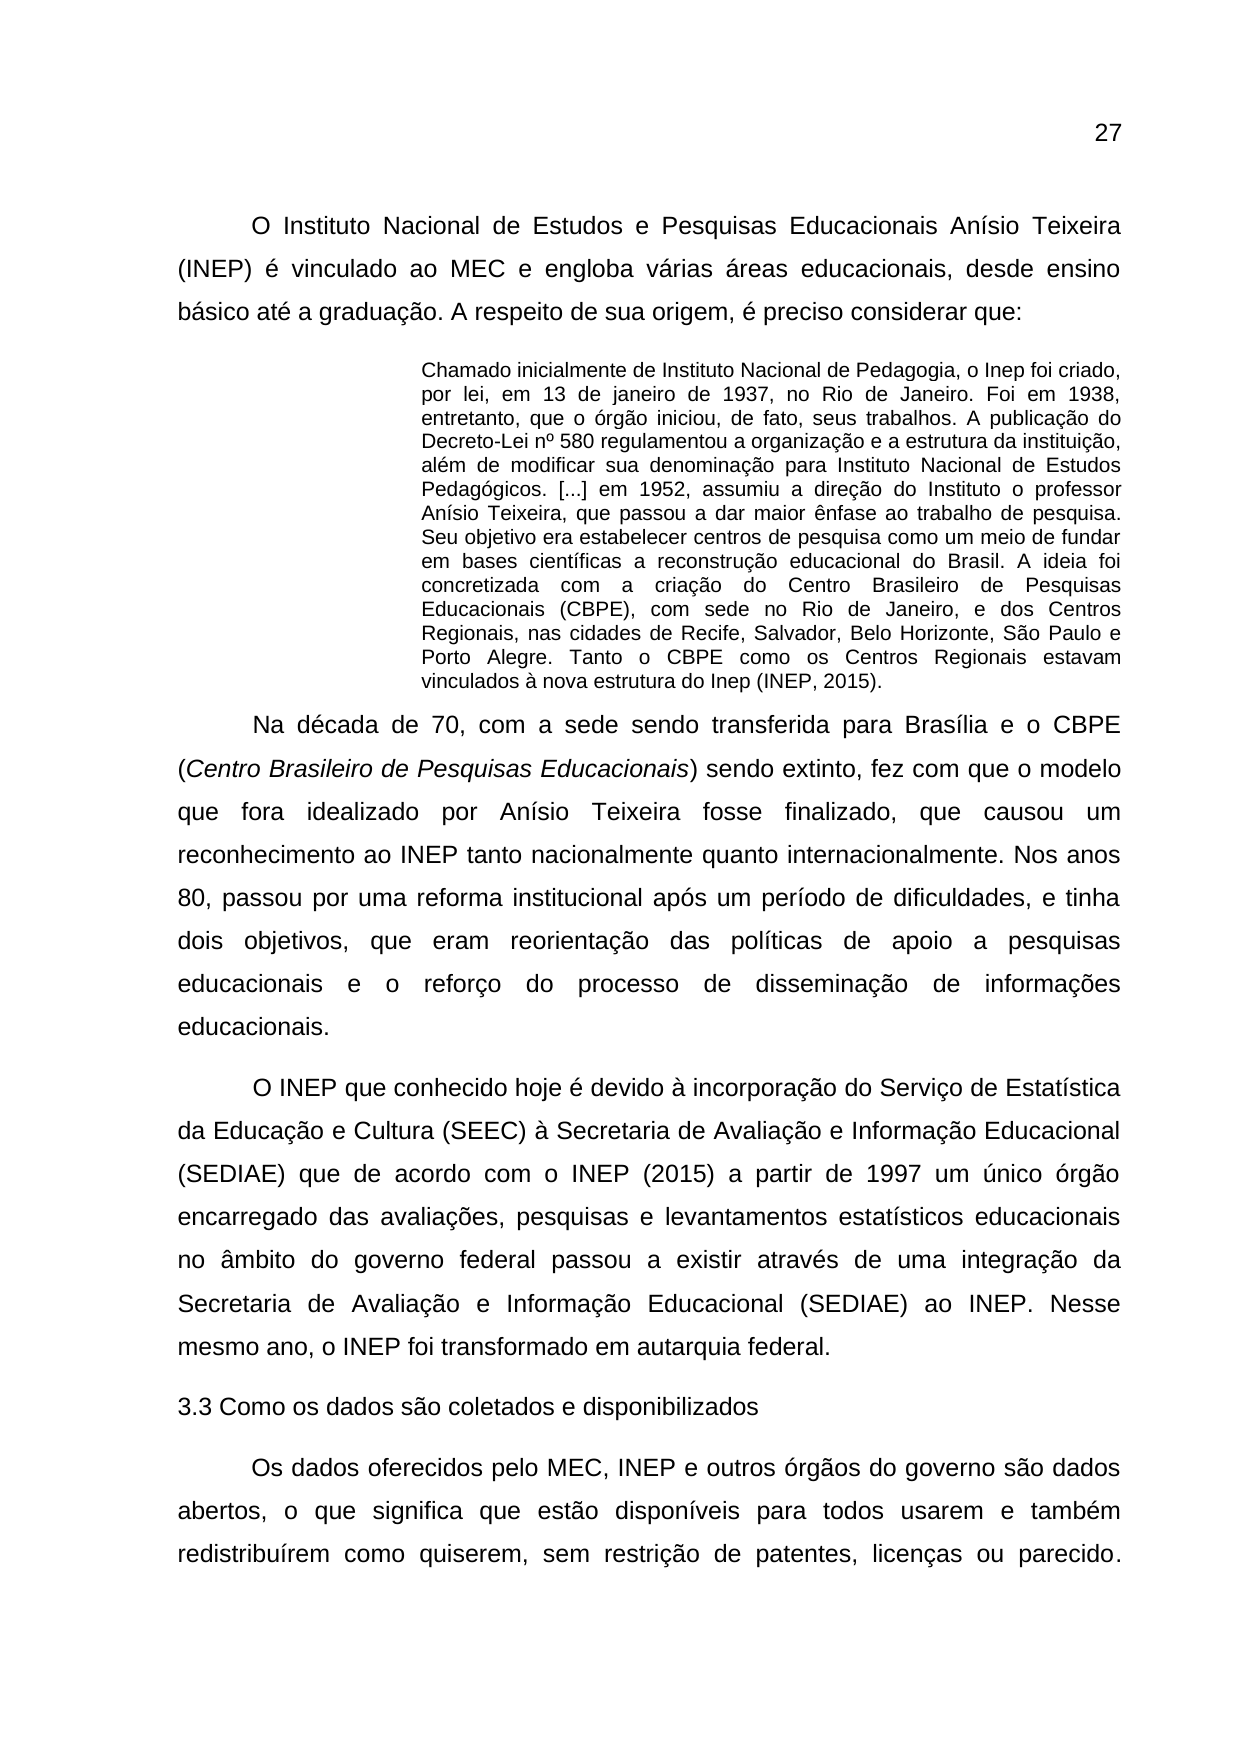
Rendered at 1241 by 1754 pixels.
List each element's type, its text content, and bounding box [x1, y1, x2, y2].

text Na década de 70, com a sede sendo transferida para Brasília e o CBPE (Centro Brasileiro de Pesquisas Educacionais) sendo extinto, fez com que o modelo que fora idealizado por Anísio Teixeira fosse finalizado, que causou um reconhecimento ao INEP tanto nacionalmente quanto internacionalmente. Nos anos 80, passou por uma reforma institucional após um período de dificuldades, e tinha dois objetivos, que eram reorientação das políticas de apoio a pesquisas educacionais e o reforço do processo de disseminação de informações educacionais. [177, 710, 1122, 1041]
subtitle 3.3 Como os dados são coletados e disponibilizados [177, 1392, 1122, 1421]
text O Instituto Nacional de Estudos e Pesquisas Educacionais Anísio Teixeira (INEP) é vinculado ao MEC e engloba várias áreas educacionais, desde ensino básico até a graduação. A respeito de sua origem, é preciso considerar que: [177, 211, 1122, 326]
text O INEP que conhecido hoje é devido à incorporação do Serviço de Estatística da Educação e Cultura (SEEC) à Secretaria de Avaliação e Informação Educacional (SEDIAE) que de acordo com o INEP (2015) a partir de 1997 um único órgão encarregado das avaliações, pesquisas e levantamentos estatísticos educacionais no âmbito do governo federal passou a existir através de uma integração da Secretaria de Avaliação e Informação Educacional (SEDIAE) ao INEP. Nesse mesmo ano, o INEP foi transformado em autarquia federal. [177, 1073, 1122, 1360]
text Chamado inicialmente de Instituto Nacional de Pedagogia, o Inep foi criado, por lei, em 13 de janeiro de 1937, no Rio de Janeiro. Foi em 1938, entretanto, que o órgão iniciou, de fato, seus trabalhos. A publicação do Decreto-Lei nº 580 regulamentou a organização e a estrutura da instituição, além de modificar sua denominação para Instituto Nacional de Estudos Pedagógicos. [...] em 1952, assumiu a direção do Instituto o professor Anísio Teixeira, que passou a dar maior ênfase ao trabalho de pesquisa. Seu objetivo era estabelecer centros de pesquisa como um meio de fundar em bases científicas a reconstrução educacional do Brasil. A ideia foi concretizada com a criação do Centro Brasileiro de Pesquisas Educacionais (CBPE), com sede no Rio de Janeiro, e dos Centros Regionais, nas cidades de Recife, Salvador, Belo Horizonte, São Paulo e Porto Alegre. Tanto o CBPE como os Centros Regionais estavam vinculados à nova estrutura do Inep (INEP, 2015). [421, 477, 1122, 693]
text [177, 1453, 1122, 1568]
